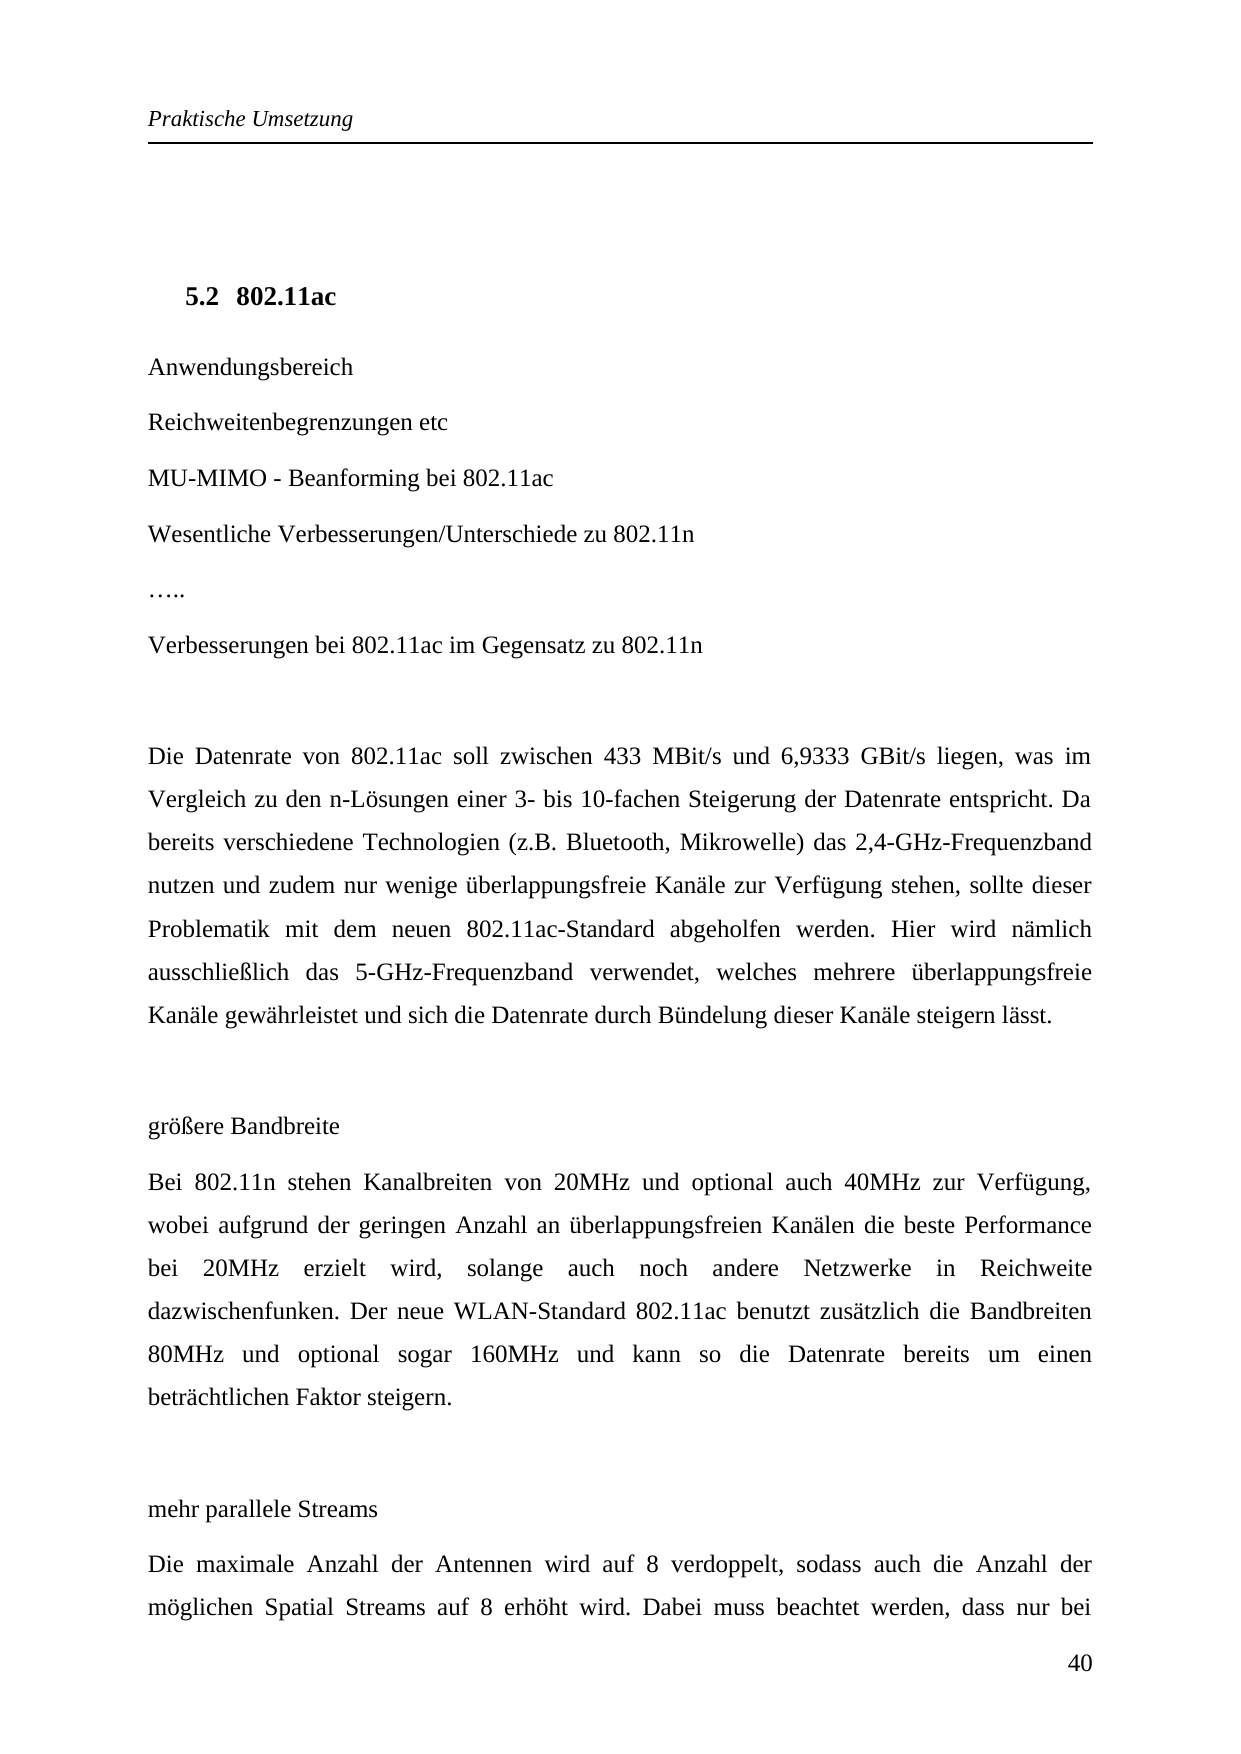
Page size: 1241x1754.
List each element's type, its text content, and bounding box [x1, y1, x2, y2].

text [148, 1549, 1093, 1621]
text Verbesserungen bei 802.11ac im Gegensatz zu 802.11n [148, 630, 1093, 659]
text Wesentliche Verbesserungen/Unterschiede zu 802.11n [148, 519, 1093, 547]
text Reichweitenbegrenzungen etc [148, 407, 1093, 436]
text mehr parallele Streams [148, 1494, 1093, 1522]
text größere Bandbreite [148, 1111, 1093, 1140]
text Die Datenrate von 802.11ac soll zwischen 433 MBit/s und 6,9333 GBit/s liegen, was im Vergleich zu den n-Lösungen einer 3- bis 10-fachen Steigerung der Datenrate entspricht. Da bereits verschiedene Technologien (z.B. Bluetooth, Mikrowelle) das 2,4-GHz-Frequenzband nutzen und zudem nur wenige überlappungsfreie Kanäle zur Verfügung stehen, sollte dieser Problematik mit dem neuen 802.11ac-Standard abgeholfen werden. Hier wird nämlich ausschließlich das 5-GHz-Frequenzband verwendet, welches mehrere überlappungsfreie Kanäle gewährleistet und sich die Datenrate durch Bündelung dieser Kanäle steigern lässt. [148, 741, 1093, 1029]
subtitle 802.11ac [185, 280, 1093, 311]
text ….. [148, 574, 1093, 603]
text Bei 802.11n stehen Kanalbreiten von 20MHz und optional auch 40MHz zur Verfügung, wobei aufgrund der geringen Anzahl an überlappungsfreien Kanälen die beste Performance bei 20MHz erzielt wird, solange auch noch andere Netzwerke in Reichweite dazwischenfunken. Der neue WLAN-Standard 802.11ac benutzt zusätzlich die Bandbreiten 80MHz und optional sogar 160MHz und kann so die Datenrate bereits um einen beträchtlichen Faktor steigern. [148, 1167, 1093, 1411]
text MU-MIMO - Beanforming bei 802.11ac [148, 463, 1093, 492]
text Anwendungsbereich [148, 352, 1093, 381]
